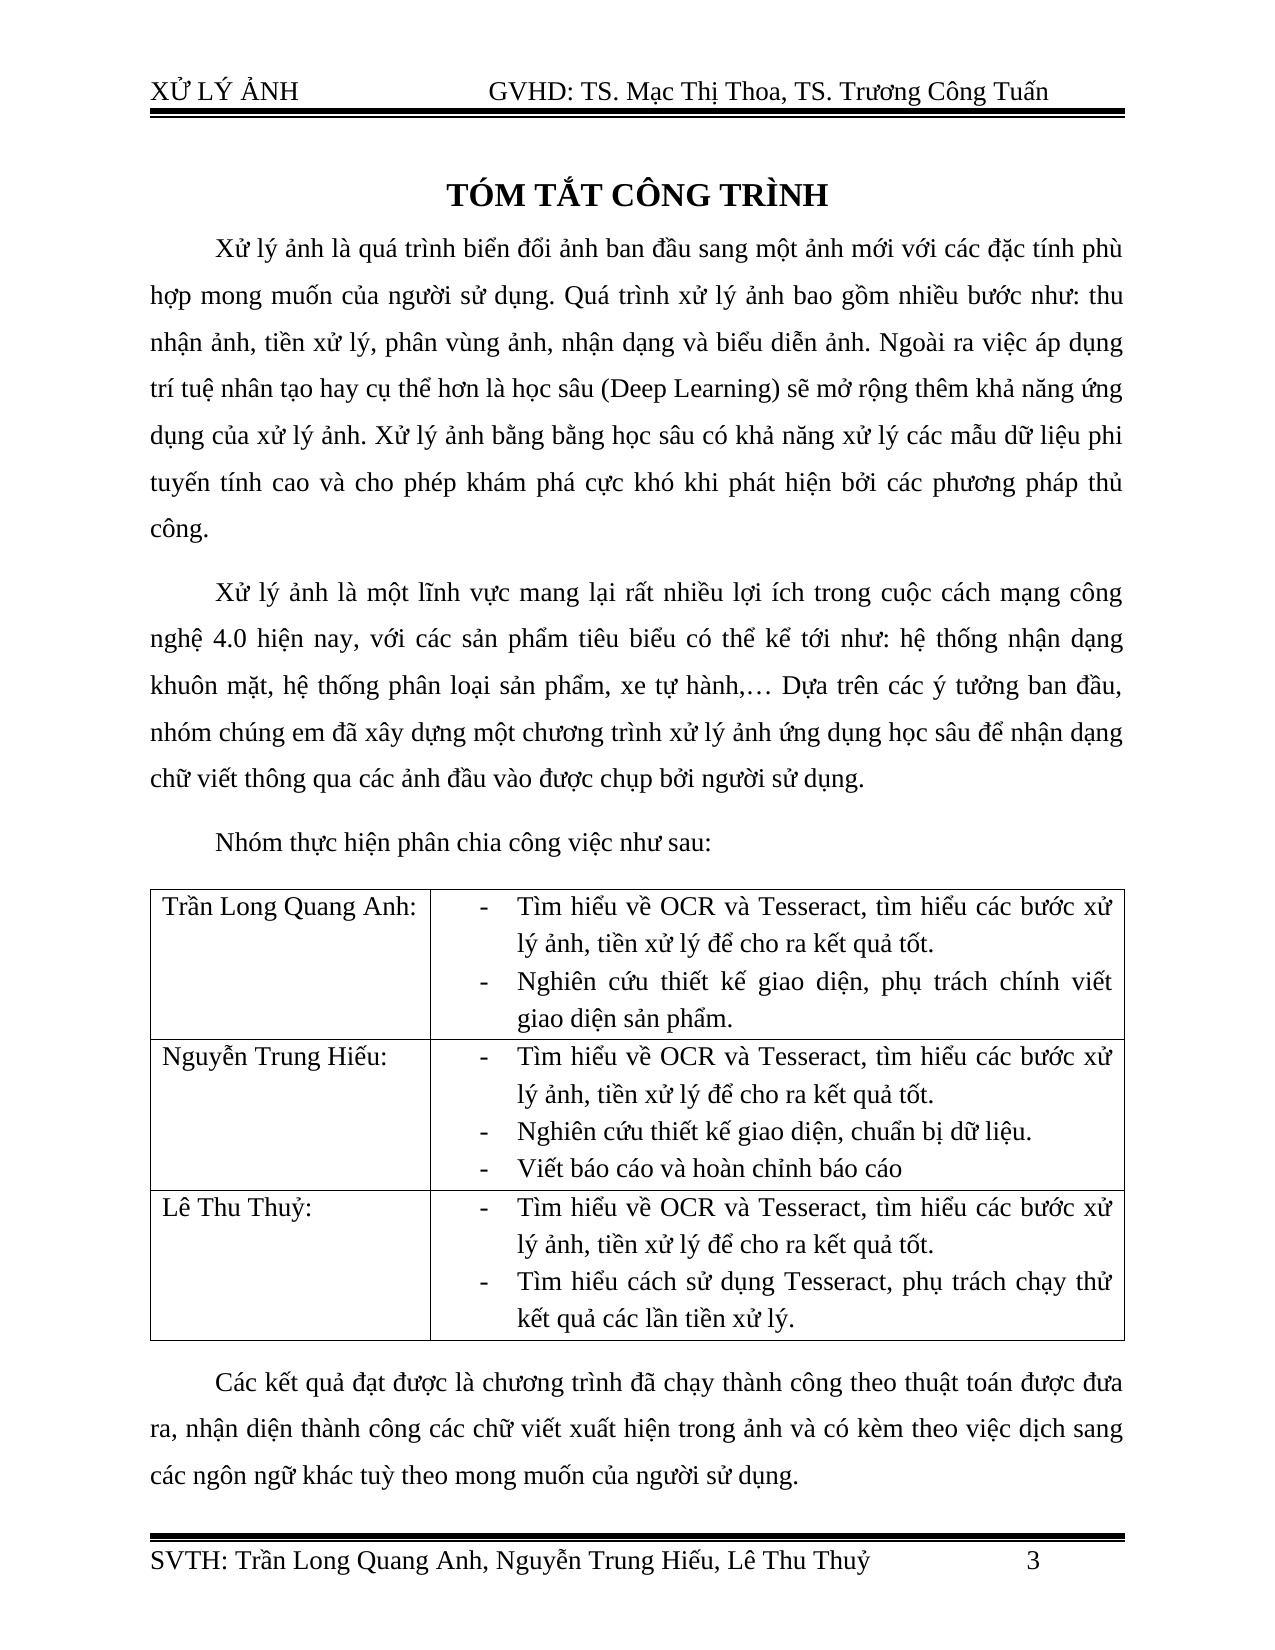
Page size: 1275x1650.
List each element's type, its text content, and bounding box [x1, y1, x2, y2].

table_cell Tìm hiểu về OCR và Tesseract, tìm hiểu các bước xử lý ảnh, tiền xử lý để cho ra kết quả tốt. Nghiên cứu thiết kế giao diện, chuẩn bị dữ liệu. Viết báo cáo và hoàn chỉnh báo cáo [431, 1040, 1124, 1189]
table_cell Nguyễn Trung Hiếu: [151, 1040, 430, 1189]
table_cell Tìm hiểu về OCR và Tesseract, tìm hiểu các bước xử lý ảnh, tiền xử lý để cho ra kết quả tốt. Tìm hiểu cách sử dụng Tesseract, phụ trách chạy thử kết quả các lần tiền xử lý. [431, 1191, 1124, 1340]
text Xử lý ảnh là quá trình biển đổi ảnh ban đầu sang một ảnh mới với các đặc tính phù hợp mong muốn của người sử dụng. Quá trình xử lý ảnh bao gồm nhiều bước như: thu nhận ảnh, tiền xử lý, phân vùng ảnh, nhận dạng và biểu diễn ảnh. Ngoài ra việc áp dụng trí tuệ nhân tạo hay cụ thể hơn là học sâu (Deep Learning) sẽ mở rộng thêm khả năng ứng dụng của xử lý ảnh. Xử lý ảnh bằng bằng học sâu có khả năng xử lý các mẫu dữ liệu phi tuyến tính cao và cho phép khám phá cực khó khi phát hiện bởi các phương pháp thủ công. [150, 232, 1125, 544]
text Xử lý ảnh là một lĩnh vực mang lại rất nhiều lợi ích trong cuộc cách mạng công nghệ 4.0 hiện nay, với các sản phẩm tiêu biểu có thể kể tới như: hệ thống nhận dạng khuôn mặt, hệ thống phân loại sản phẩm, xe tự hành,… Dựa trên các ý tưởng ban đầu, nhóm chúng em đã xây dựng một chương trình xử lý ảnh ứng dụng học sâu để nhận dạng chữ viết thông qua các ảnh đầu vào được chụp bởi người sử dụng. [150, 576, 1125, 794]
table_header Trần Long Quang Anh: [151, 890, 430, 1039]
subtitle TÓM TẮT CÔNG TRÌNH [150, 175, 1125, 213]
table_header Tìm hiểu về OCR và Tesseract, tìm hiểu các bước xử lý ảnh, tiền xử lý để cho ra kết quả tốt. Nghiên cứu thiết kế giao diện, phụ trách chính viết giao diện sản phẩm. [431, 890, 1124, 1039]
text Các kết quả đạt được là chương trình đã chạy thành công theo thuật toán được đưa ra, nhận diện thành công các chữ viết xuất hiện trong ảnh và có kèm theo việc dịch sang các ngôn ngữ khác tuỳ theo mong muốn của người sử dụng. [150, 1366, 1125, 1490]
table_cell Lê Thu Thuỷ: [151, 1191, 430, 1340]
text Nhóm thực hiện phân chia công việc như sau: [150, 826, 1125, 857]
